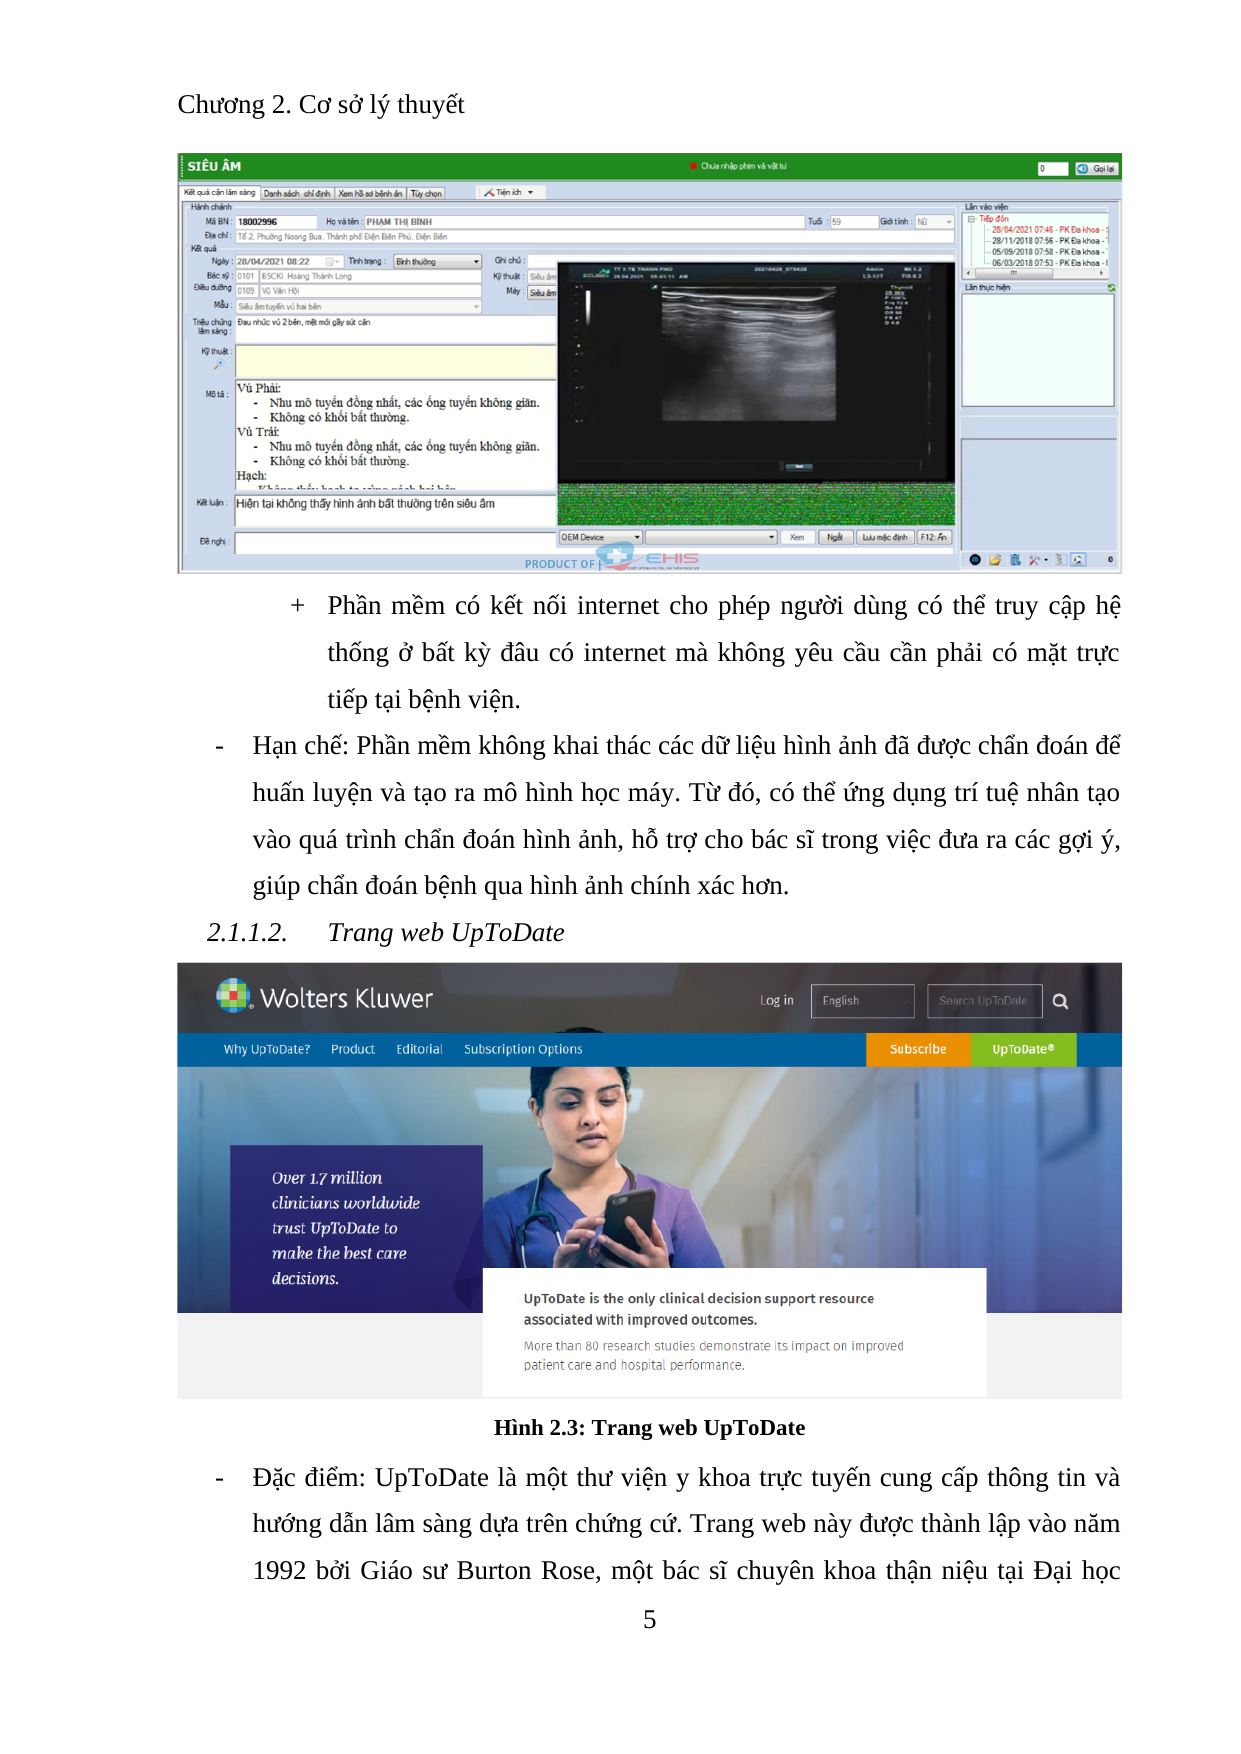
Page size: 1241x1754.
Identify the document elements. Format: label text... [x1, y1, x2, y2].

list Hạn chế: Phần mềm không khai thác các dữ liệu hình ảnh đã được chẩn đoán để huấn luyện và tạo ra mô hình học máy. Từ đó, có thể ứng dụng trí tuệ nhân tạo vào quá trình chẩn đoán hình ảnh, hỗ trợ cho bác sĩ trong việc đưa ra các gợi ý, giúp chẩn đoán bệnh qua hình ảnh chính xác hơn. [215, 729, 1122, 901]
subtitle Trang web UpToDate [207, 916, 1122, 947]
list Phần mềm có kết nối internet cho phép người dùng có thể truy cập hệ thống ở bất kỳ đâu có internet mà không yêu cầu cần phải có mặt trực tiếp tại bệnh viện. [290, 589, 1122, 714]
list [215, 1461, 1122, 1585]
picture [177, 962, 1123, 1399]
text Hình 2.3: Trang web UpToDate [177, 1414, 1122, 1440]
picture [177, 153, 1123, 574]
